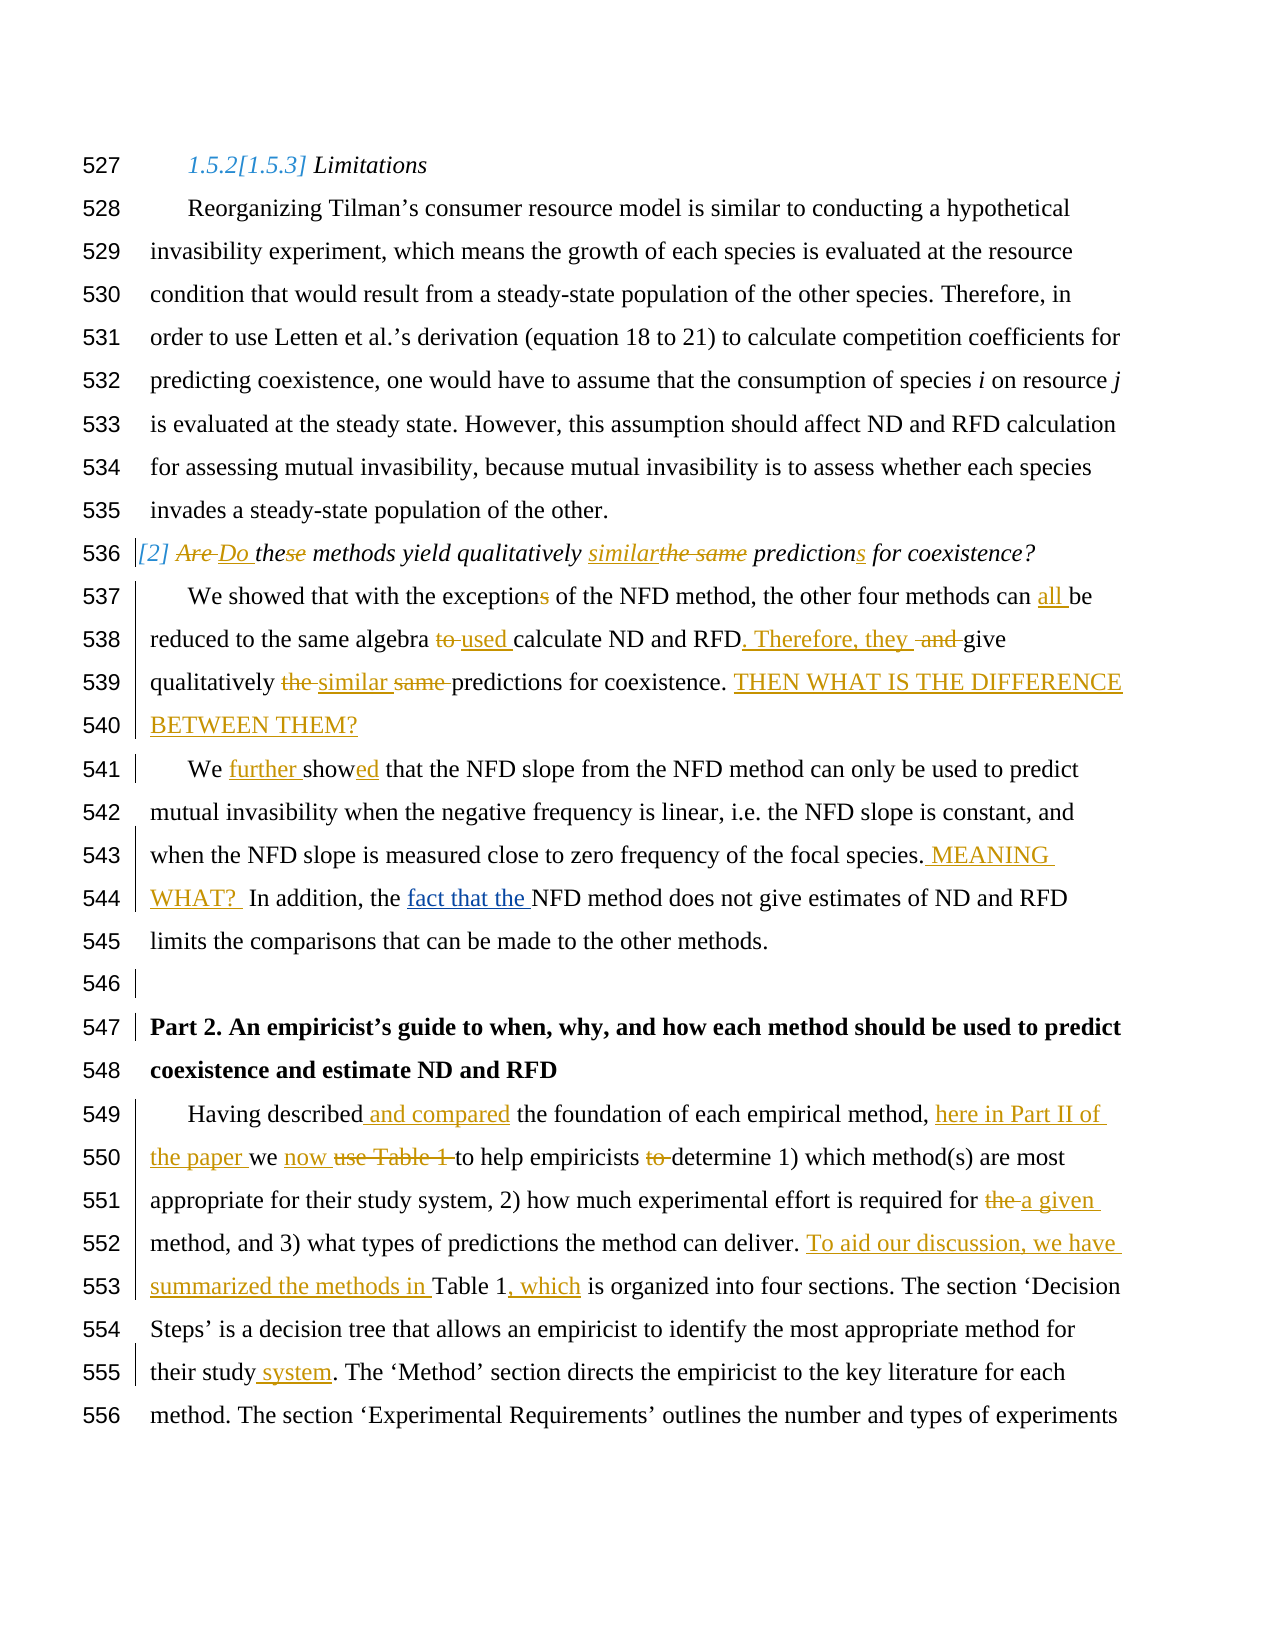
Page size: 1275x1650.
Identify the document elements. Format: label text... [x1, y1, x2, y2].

text Part 2. An empiricist’s guide to when, why, and how each method should be used to predict coexistence and estimate ND and RFD [150, 1012, 1125, 1084]
text Reorganizing Tilman’s consumer resource model is similar to conducting a hypothetical invasibility experiment, which means the growth of each species is evaluated at the resource condition that would result from a steady-state population of the other species. Therefore, in order to use Letten et al.’s derivation (equation 18 to 21) to calculate competition coefficients for predicting coexistence, one would have to assume that the consumption of species i on resource j is evaluated at the steady state. However, this assumption should affect ND and RFD calculation for assessing mutual invasibility, because mutual invasibility is to assess whether each species invades a steady-state population of the other. [150, 193, 1125, 524]
text We showed that with the exception of the NFD method, the other four methods can be reduced to the same algebra calculate ND and RFDgive qualitatively predictions for coexistence. [150, 581, 1125, 739]
list the methods yield qualitatively prediction for coexistence? [137, 538, 1125, 567]
text We show that the NFD slope from the NFD method can only be used to predict mutual invasibility when the negative frequency is linear, i.e. the NFD slope is constant, and when the NFD slope is measured close to zero frequency of the focal species. In addition, the NFD method does not give estimates of ND and RFD limits the comparisons that can be made to the other methods. [150, 754, 1125, 955]
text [150, 1099, 1125, 1429]
list Limitations [187, 150, 1125, 179]
